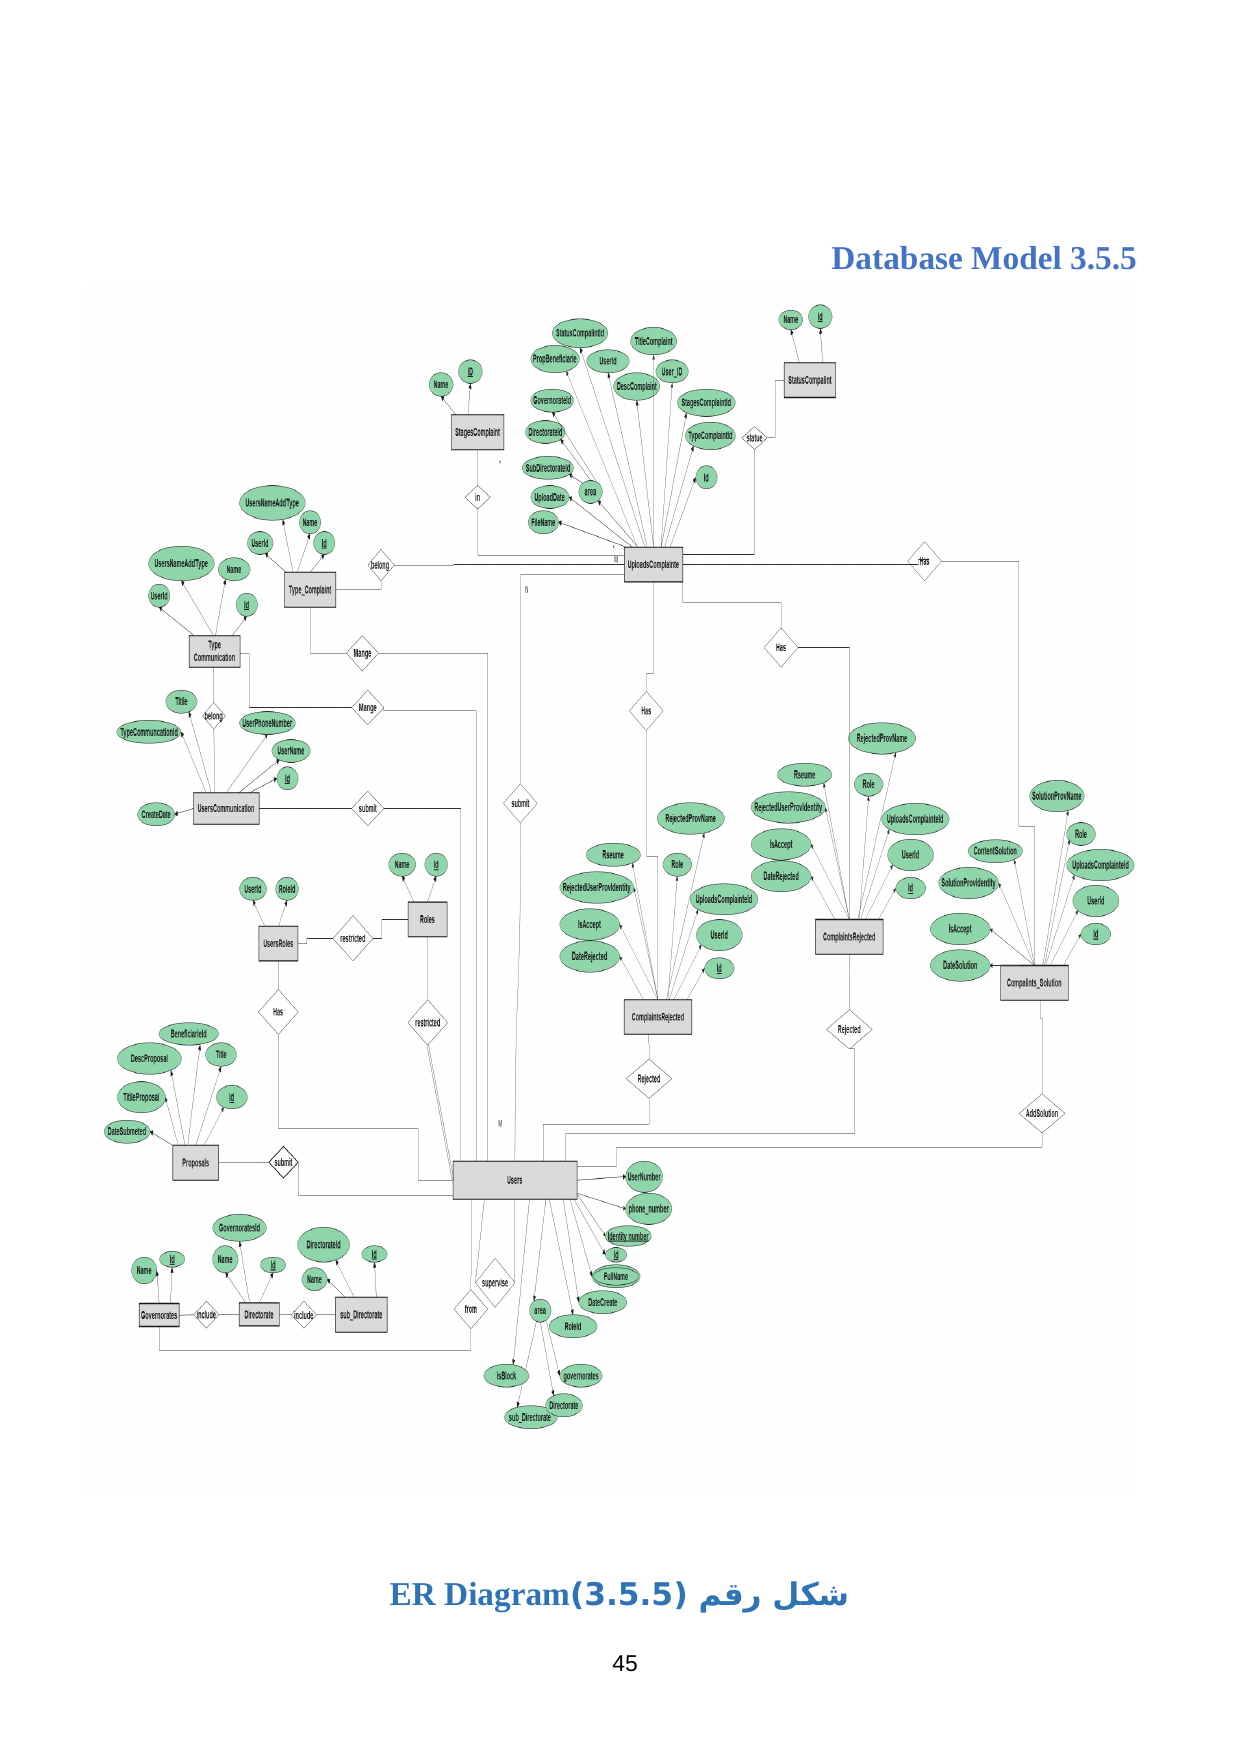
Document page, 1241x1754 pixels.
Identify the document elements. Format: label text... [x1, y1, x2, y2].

text Database Model 3.5.5 [112, 238, 1137, 276]
picture [84, 282, 1137, 1499]
